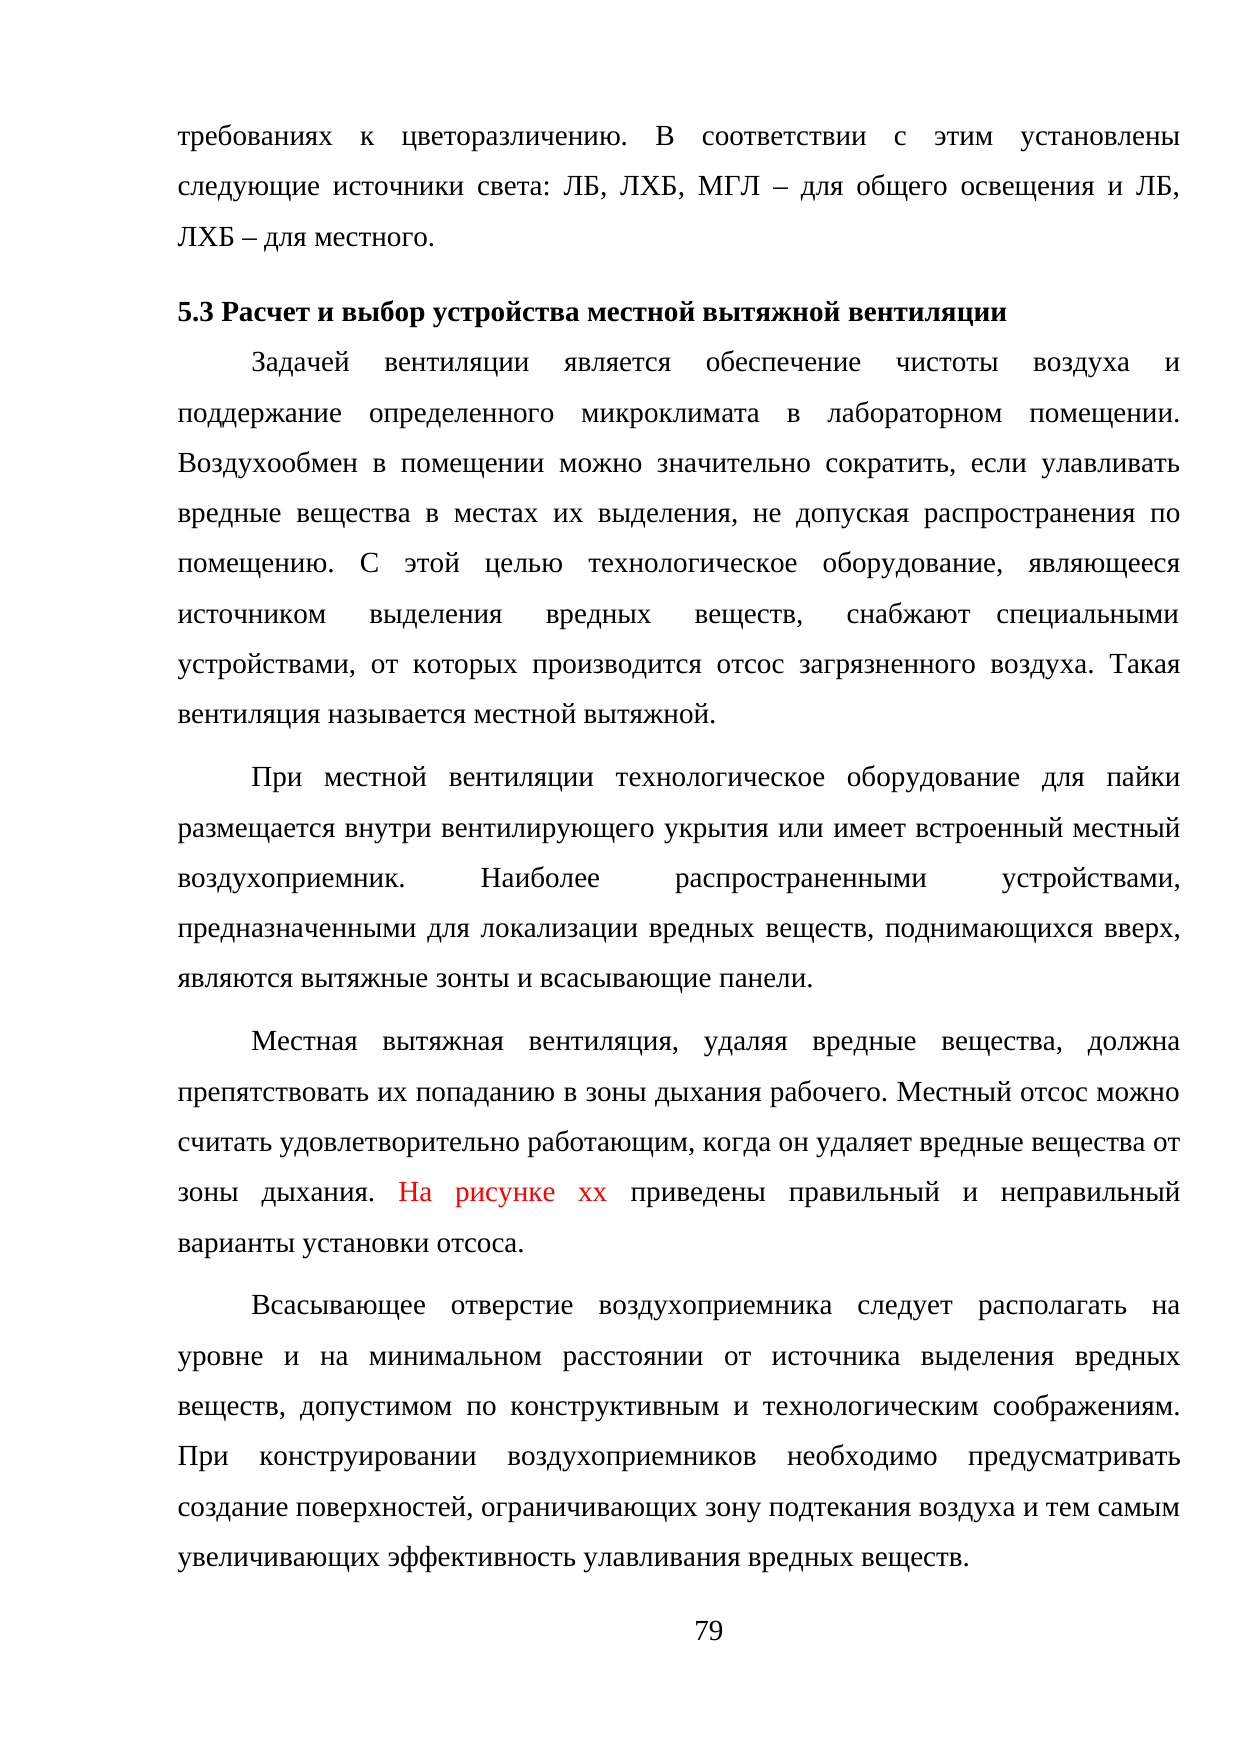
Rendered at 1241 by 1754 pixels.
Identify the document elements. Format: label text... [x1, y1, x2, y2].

subtitle Расчет и выбор устройства местной вытяжной вентиляции [177, 294, 1181, 328]
text Задачей вентиляции является обеспечение чистоты воздуха и поддержание определенного микроклимата в лабораторном помещении. Воздухообмен в помещении можно значительно сократить, если улавливать вредные вещества в местах их выделения, не допуская распространения по помещению. С этой целью технологическое оборудование, являющееся источником выделения вредных веществ, снабжают специальными устройствами, от которых производится отсос загрязненного воздуха. Такая вентиляция называется местной вытяжной. [177, 344, 1181, 730]
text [177, 118, 1181, 252]
text Местная вытяжная вентиляция, удаляя вредные вещества, должна препятствовать их попаданию в зоны дыхания рабочего. Местный отсос можно считать удовлетворительно работающим, когда он удаляет вредные вещества от зоны дыхания. На рисунке хх приведены правильный и неправильный варианты установки отсоса. [177, 1023, 1181, 1258]
text При местной вентиляции технологическое оборудование для пайки размещается внутри вентилирующего укрытия или имеет встроенный местный воздухоприемник. Наиболее распространенными устройствами, предназначенными для локализации вредных веществ, поднимающихся вверх, являются вытяжные зонты и всасывающие панели. [177, 759, 1181, 994]
text Всасывающее отверстие воздухоприемника следует располагать на уровне и на минимальном расстоянии от источника выделения вредных веществ, допустимом по конструктивным и технологическим соображениям. При конструировании воздухоприемников необходимо предусматривать создание поверхностей, ограничивающих зону подтекания воздуха и тем самым увеличивающих эффективность улавливания вредных веществ. [177, 1287, 1181, 1573]
